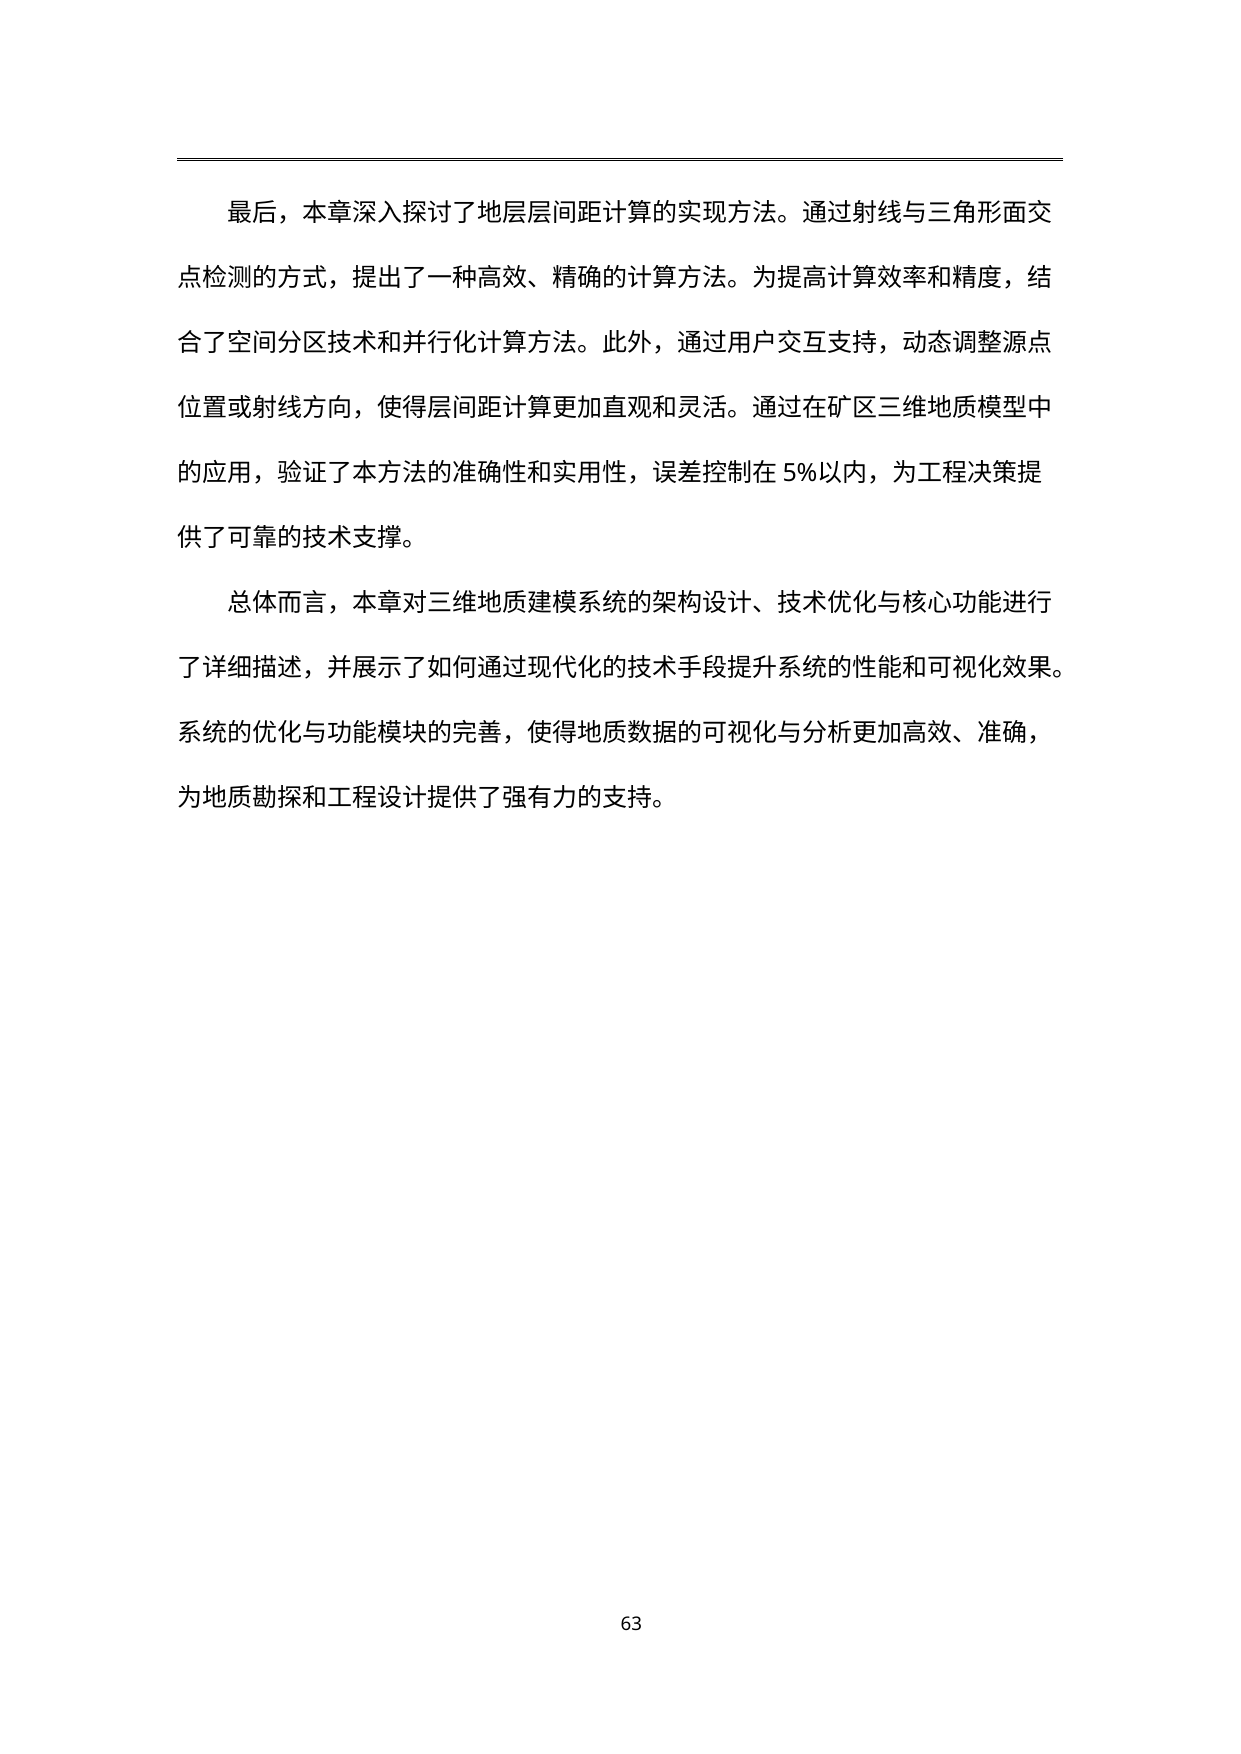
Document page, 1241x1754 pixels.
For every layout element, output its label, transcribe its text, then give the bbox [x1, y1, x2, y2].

text 最后，本章深入探讨了地层层间距计算的实现方法。通过射线与三角形面交点检测的方式，提出了一种高效、精确的计算方法。为提高计算效率和精度，结合了空间分区技术和并行化计算方法。此外，通过用户交互支持，动态调整源点位置或射线方向，使得层间距计算更加直观和灵活。通过在矿区三维地质模型中的应用，验证了本方法的准确性和实用性，误差控制在5%以内，为工程决策提供了可靠的技术支撑。 [177, 178, 1063, 568]
text 总体而言，本章对三维地质建模系统的架构设计、技术优化与核心功能进行了详细描述，并展示了如何通过现代化的技术手段提升系统的性能和可视化效果。系统的优化与功能模块的完善，使得地质数据的可视化与分析更加高效、准确，为地质勘探和工程设计提供了强有力的支持。 [177, 568, 1063, 828]
